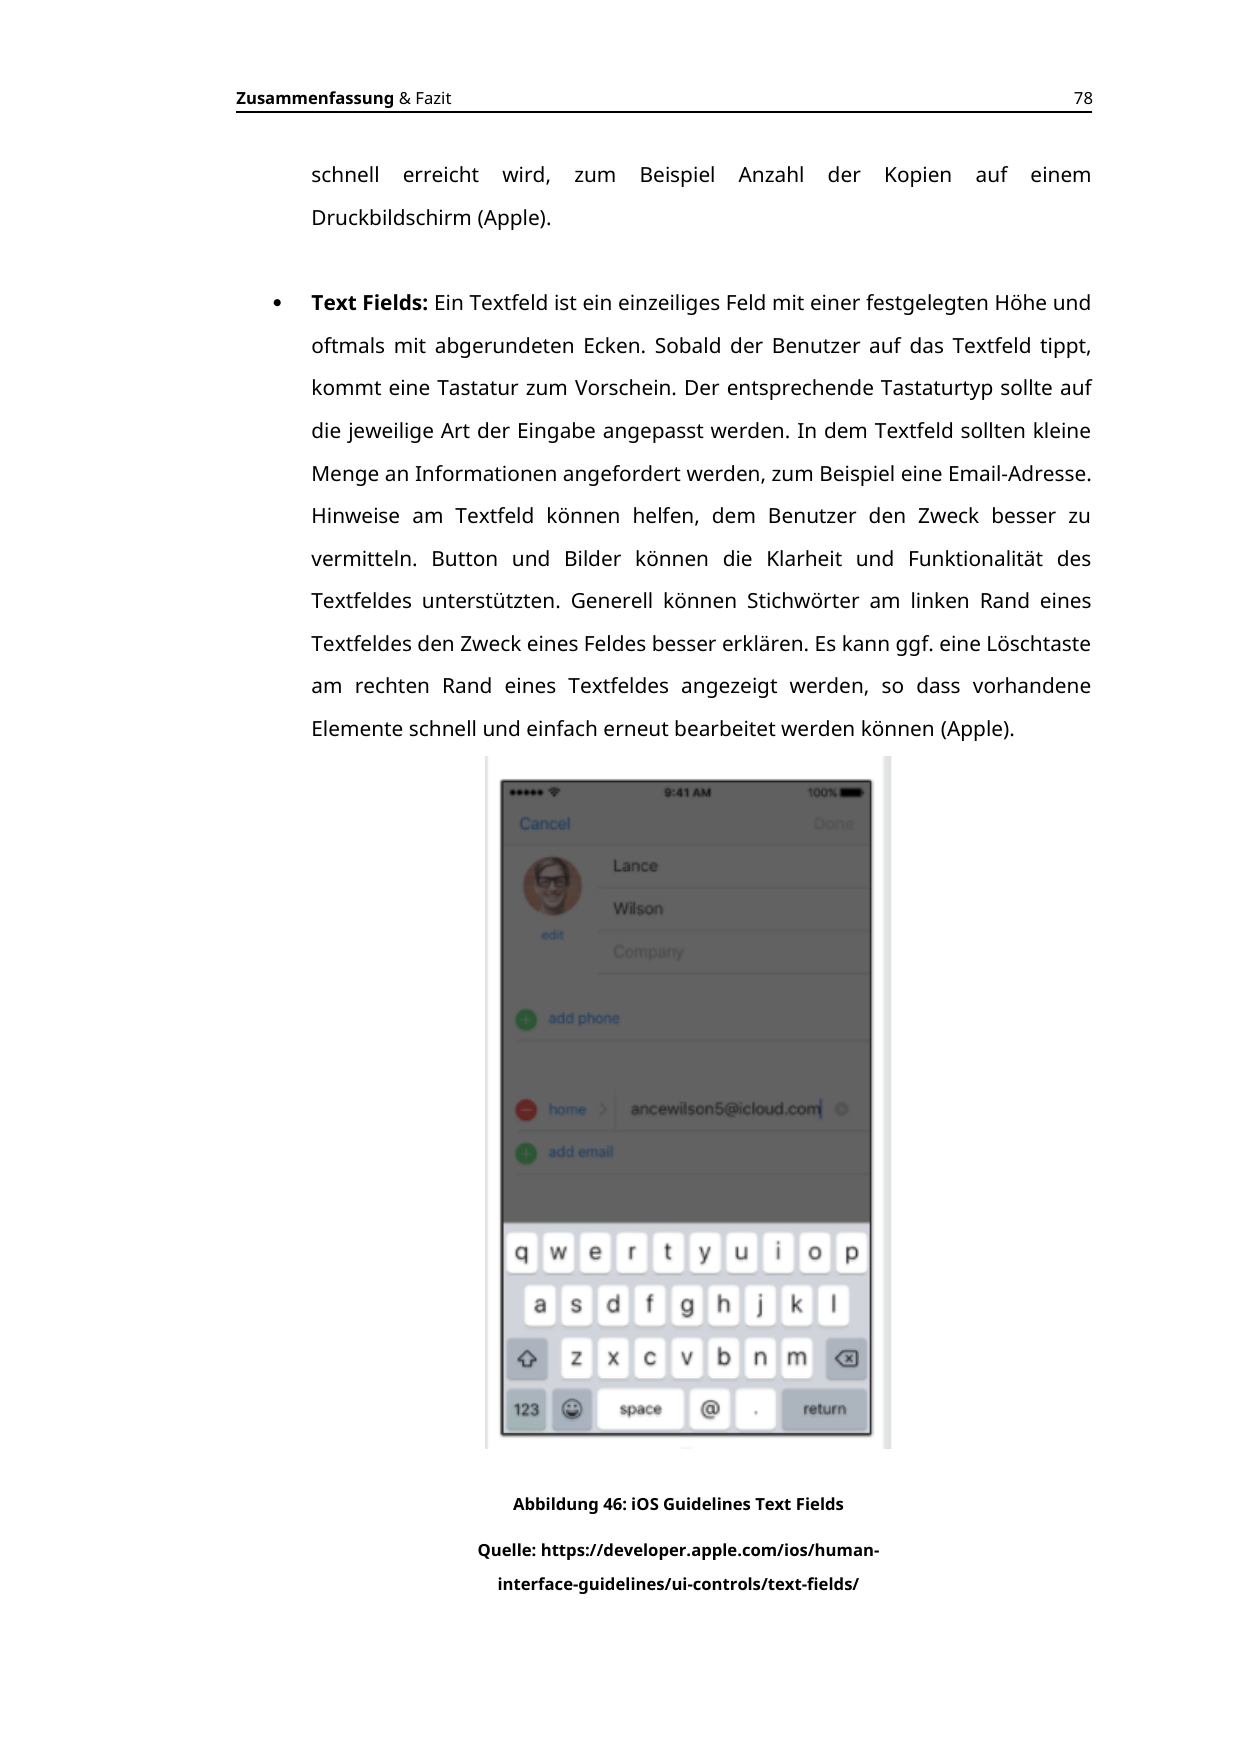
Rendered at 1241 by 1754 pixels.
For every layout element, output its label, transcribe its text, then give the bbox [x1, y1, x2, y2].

list Text Fields: Ein Textfeld ist ein einzeiliges Feld mit einer festgelegten Höhe und oftmals mit abgerundeten Ecken. Sobald der Benutzer auf das Textfeld tippt, kommt eine Tastatur zum Vorschein. Der entsprechende Tastaturtyp sollte auf die jeweilige Art der Eingabe angepasst werden. In dem Textfeld sollten kleine Menge an Informationen angefordert werden, zum Beispiel eine Email-Adresse. Hinweise am Textfeld können helfen, dem Benutzer den Zweck besser zu vermitteln. Button und Bilder können die Klarheit und Funktionalität des Textfeldes unterstützten. Generell können Stichwörter am linken Rand eines Textfeldes den Zweck eines Feldes besser erklären. Es kann ggf. eine Löschtaste am rechten Rand eines Textfeldes angezeigt werden, so dass vorhandene Elemente schnell und einfach erneut bearbeitet werden können (Apple). [274, 288, 1092, 743]
picture [485, 756, 892, 1449]
list Steppers: Ein Stepper ist eine Zwei-Segment-Steuerung, die verwendet wird, um Werte zu erhöhen oder zu verringern. Standardmäßig besteht ein Stepper aus einem Plus- und Minus-Symbol. Diese Symbole können ebenfalls durch benutzerdefinierte Bilder ersetzt werden. Es sollte dem Benutzer verständlich sein, welche Werte sich durch die Nutzung des Steppers verändern. Das Intervall der Wertveränderung sollte klein sein, damit der gewünschte Wert schnell erreicht wird, zum Beispiel Anzahl der Kopien auf einem Druckbildschirm (Apple). [274, 160, 1092, 231]
